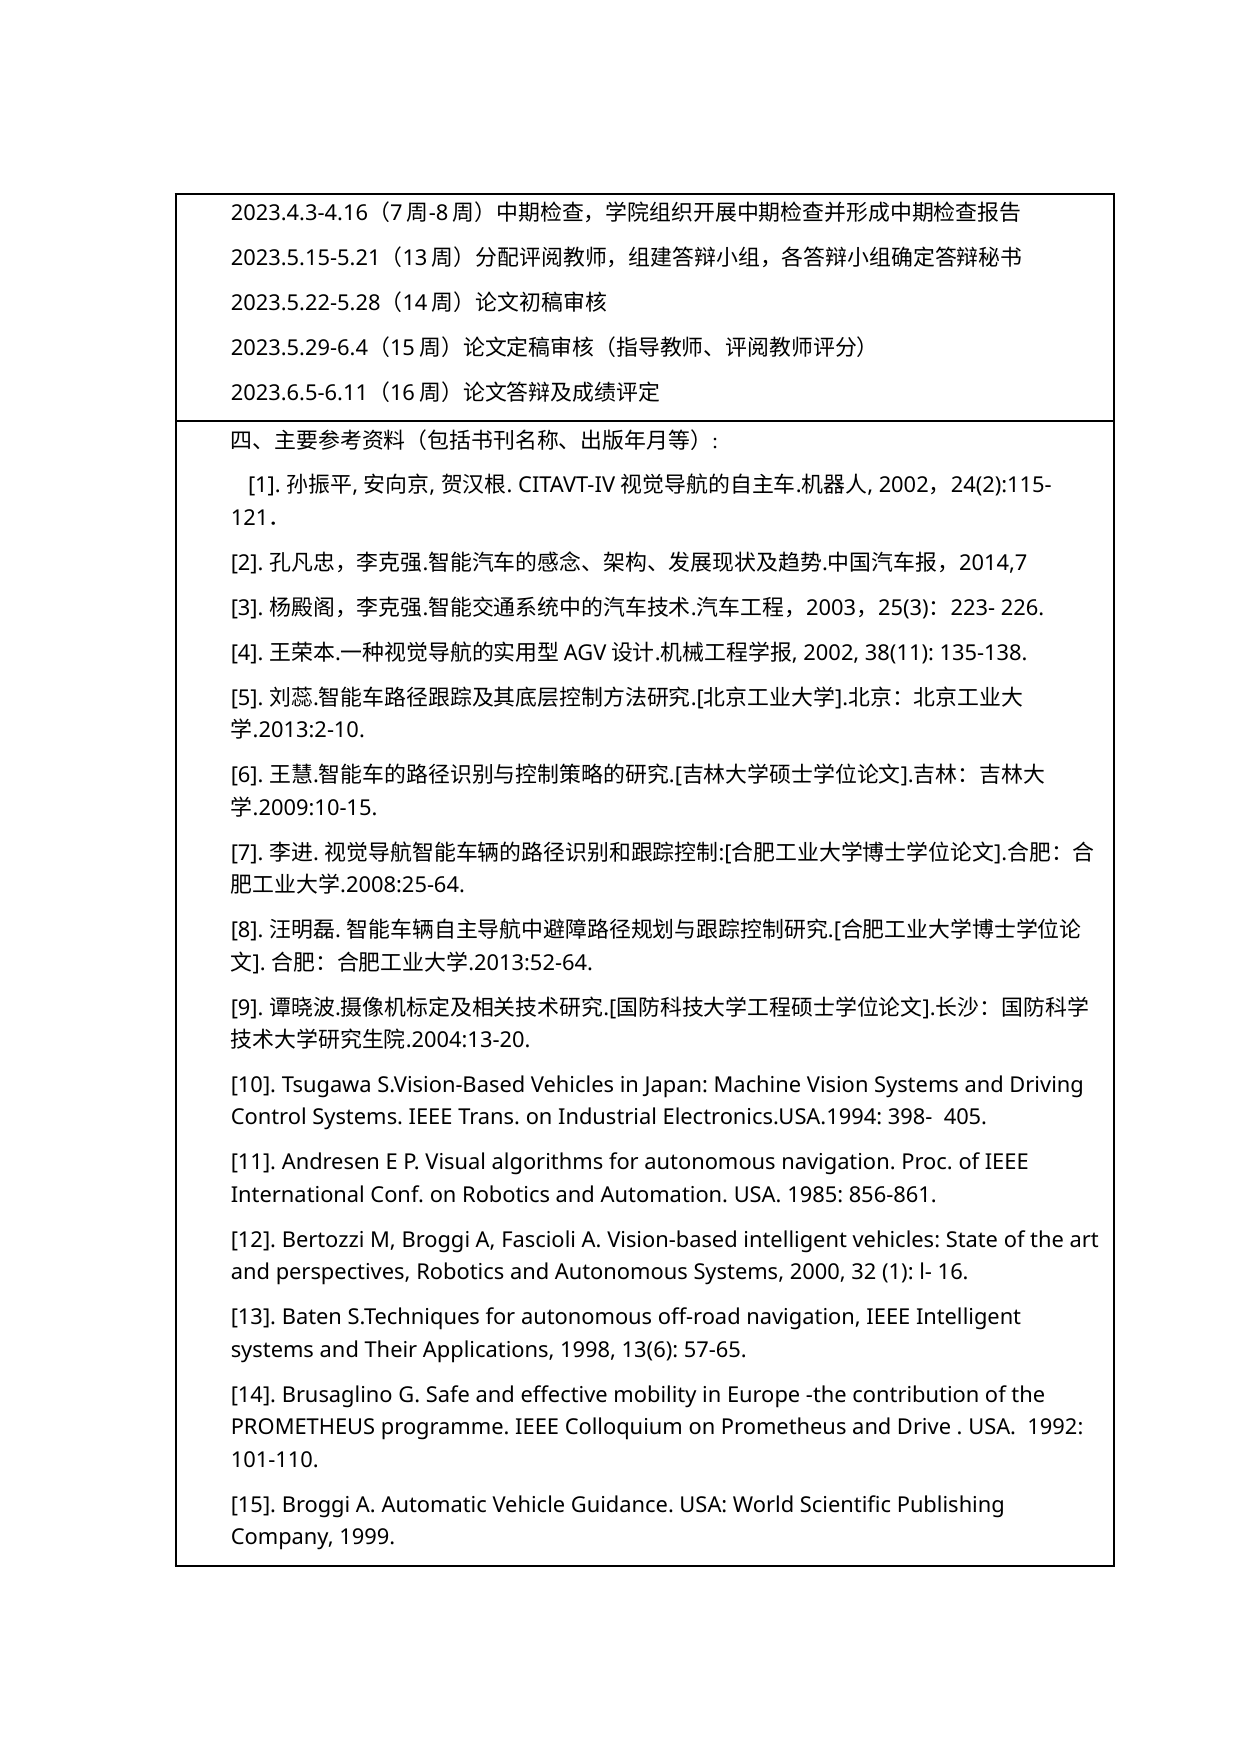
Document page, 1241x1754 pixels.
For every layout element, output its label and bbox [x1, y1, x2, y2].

table_cell [177, 422, 1113, 1565]
table_cell [177, 195, 1113, 420]
